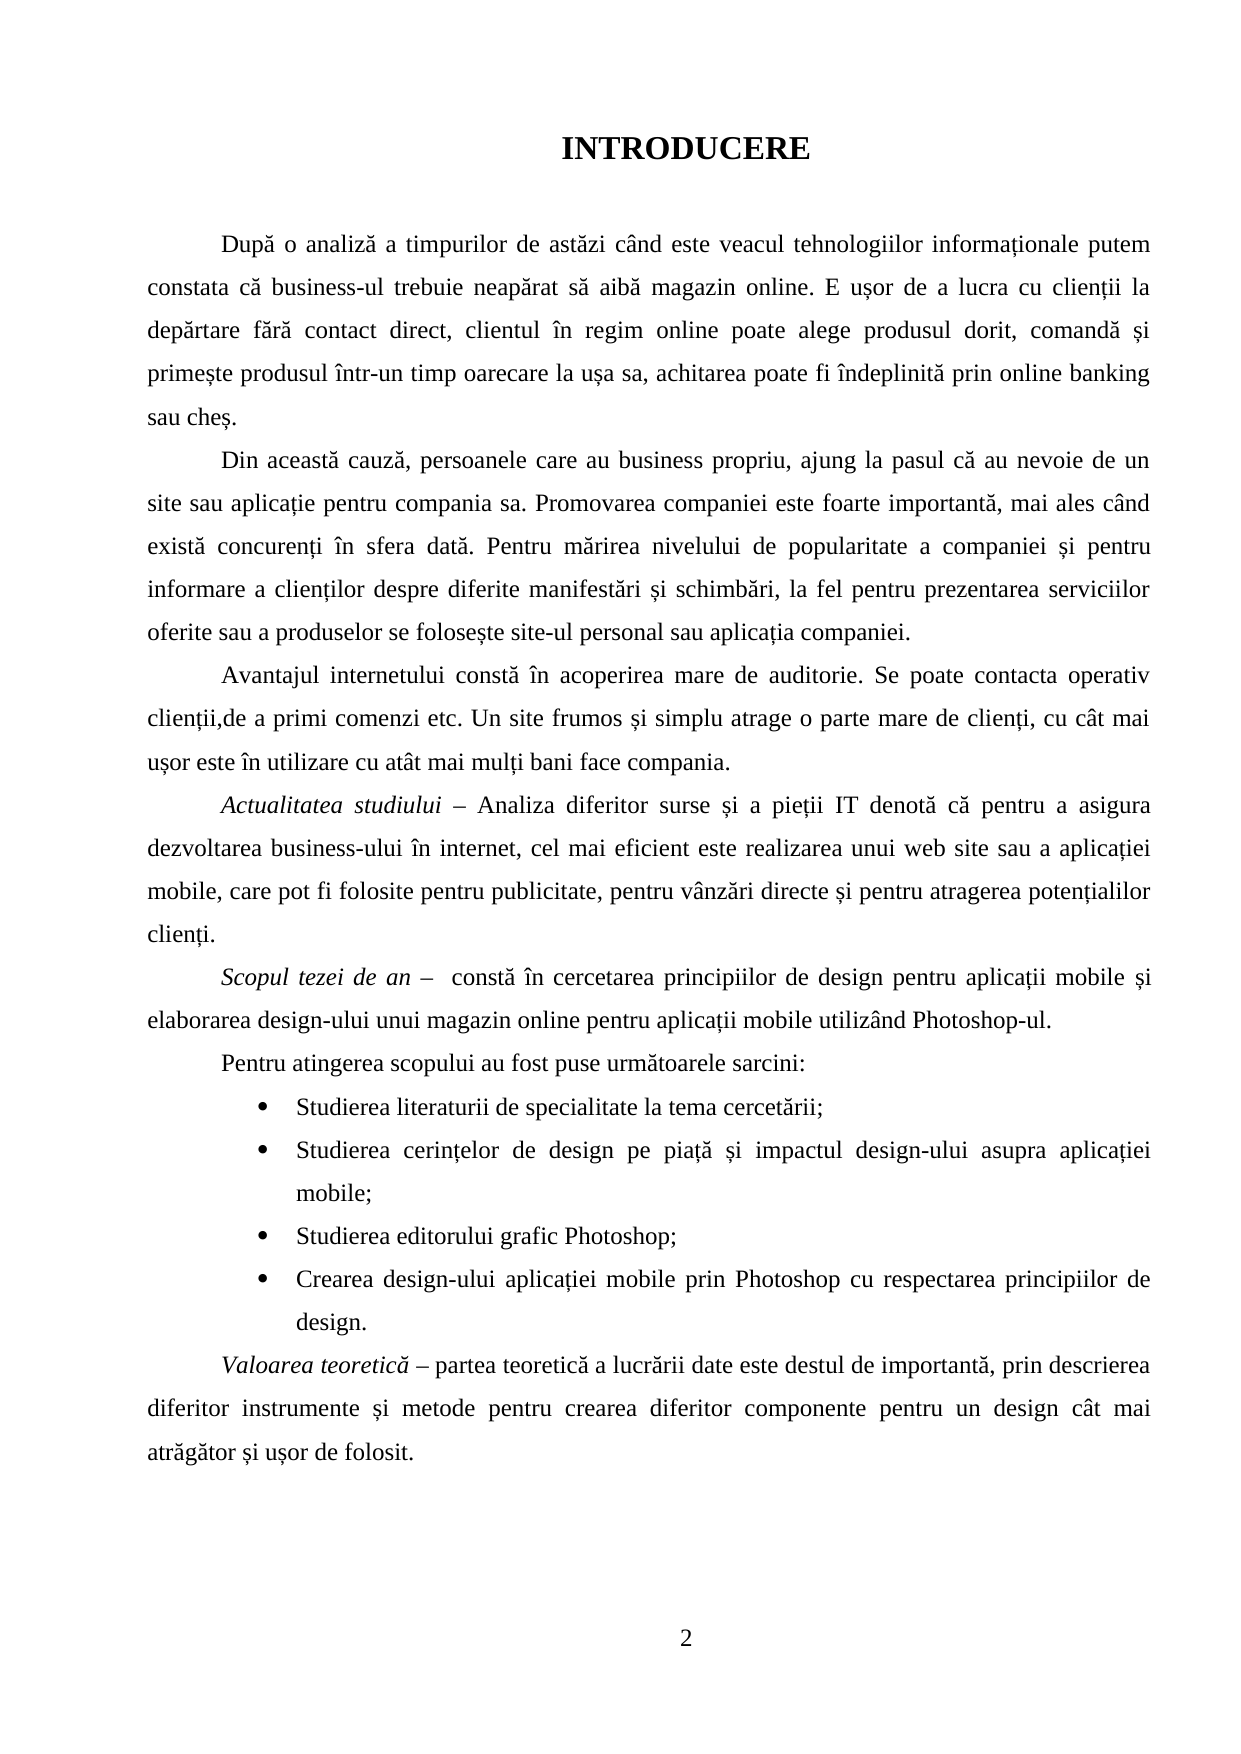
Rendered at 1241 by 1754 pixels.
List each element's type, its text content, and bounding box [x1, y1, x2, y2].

list Crearea design-ului aplicației mobile prin Photoshop cu respectarea principiilor de design. [258, 1264, 1152, 1336]
text Pentru atingerea scopului au fost puse următoarele sarcini: [147, 1048, 1152, 1077]
text Valoarea teoretică – partea teoretică a lucrării date este destul de importantă, prin descrierea diferitor instrumente și metode pentru crearea diferitor componente pentru un design cât mai atrăgător și ușor de folosit. [147, 1350, 1152, 1465]
subtitle INTRODUCERE [147, 128, 1152, 167]
text După o analiză a timpurilor de astăzi când este veacul tehnologiilor informaționale putem constata că business-ul trebuie neapărat să aibă magazin online. E ușor de a lucra cu clienții la depărtare fără contact direct, clientul în regim online poate alege produsul dorit, comandă și primește produsul într-un timp oarecare la ușa sa, achitarea poate fi îndeplinită prin online banking sau cheș. [147, 229, 1152, 430]
text Scopul tezei de an – constă în cercetarea principiilor de design pentru aplicații mobile și elaborarea design-ului unui magazin online pentru aplicații mobile utilizând Photoshop-ul. [147, 962, 1152, 1034]
text Actualitatea studiului – Analiza diferitor surse și a pieții IT denotă că pentru a asigura dezvoltarea business-ului în internet, cel mai eficient este realizarea unui web site sau a aplicației mobile, care pot fi folosite pentru publicitate, pentru vânzări directe și pentru atragerea potențialilor clienți. [147, 790, 1152, 948]
text Din această cauză, persoanele care au business propriu, ajung la pasul că au nevoie de un site sau aplicație pentru compania sa. Promovarea companiei este foarte importantă, mai ales când există concurenți în sfera dată. Pentru mărirea nivelului de popularitate a companiei și pentru informare a clienților despre diferite manifestări și schimbări, la fel pentru prezentarea serviciilor oferite sau a produselor se folosește site-ul personal sau aplicația companiei. [147, 445, 1152, 646]
list Studierea cerințelor de design pe piață și impactul design-ului asupra aplicației mobile; [258, 1135, 1152, 1207]
text Avantajul internetului constă în acoperirea mare de auditorie. Se poate contacta operativ clienții,de a primi comenzi etc. Un site frumos și simplu atrage o parte mare de clienți, cu cât mai ușor este în utilizare cu atât mai mulți bani face compania. [147, 660, 1152, 775]
list Studierea literaturii de specialitate la tema cercetării; [258, 1092, 1152, 1120]
list Studierea editorului grafic Photoshop; [258, 1221, 1152, 1250]
